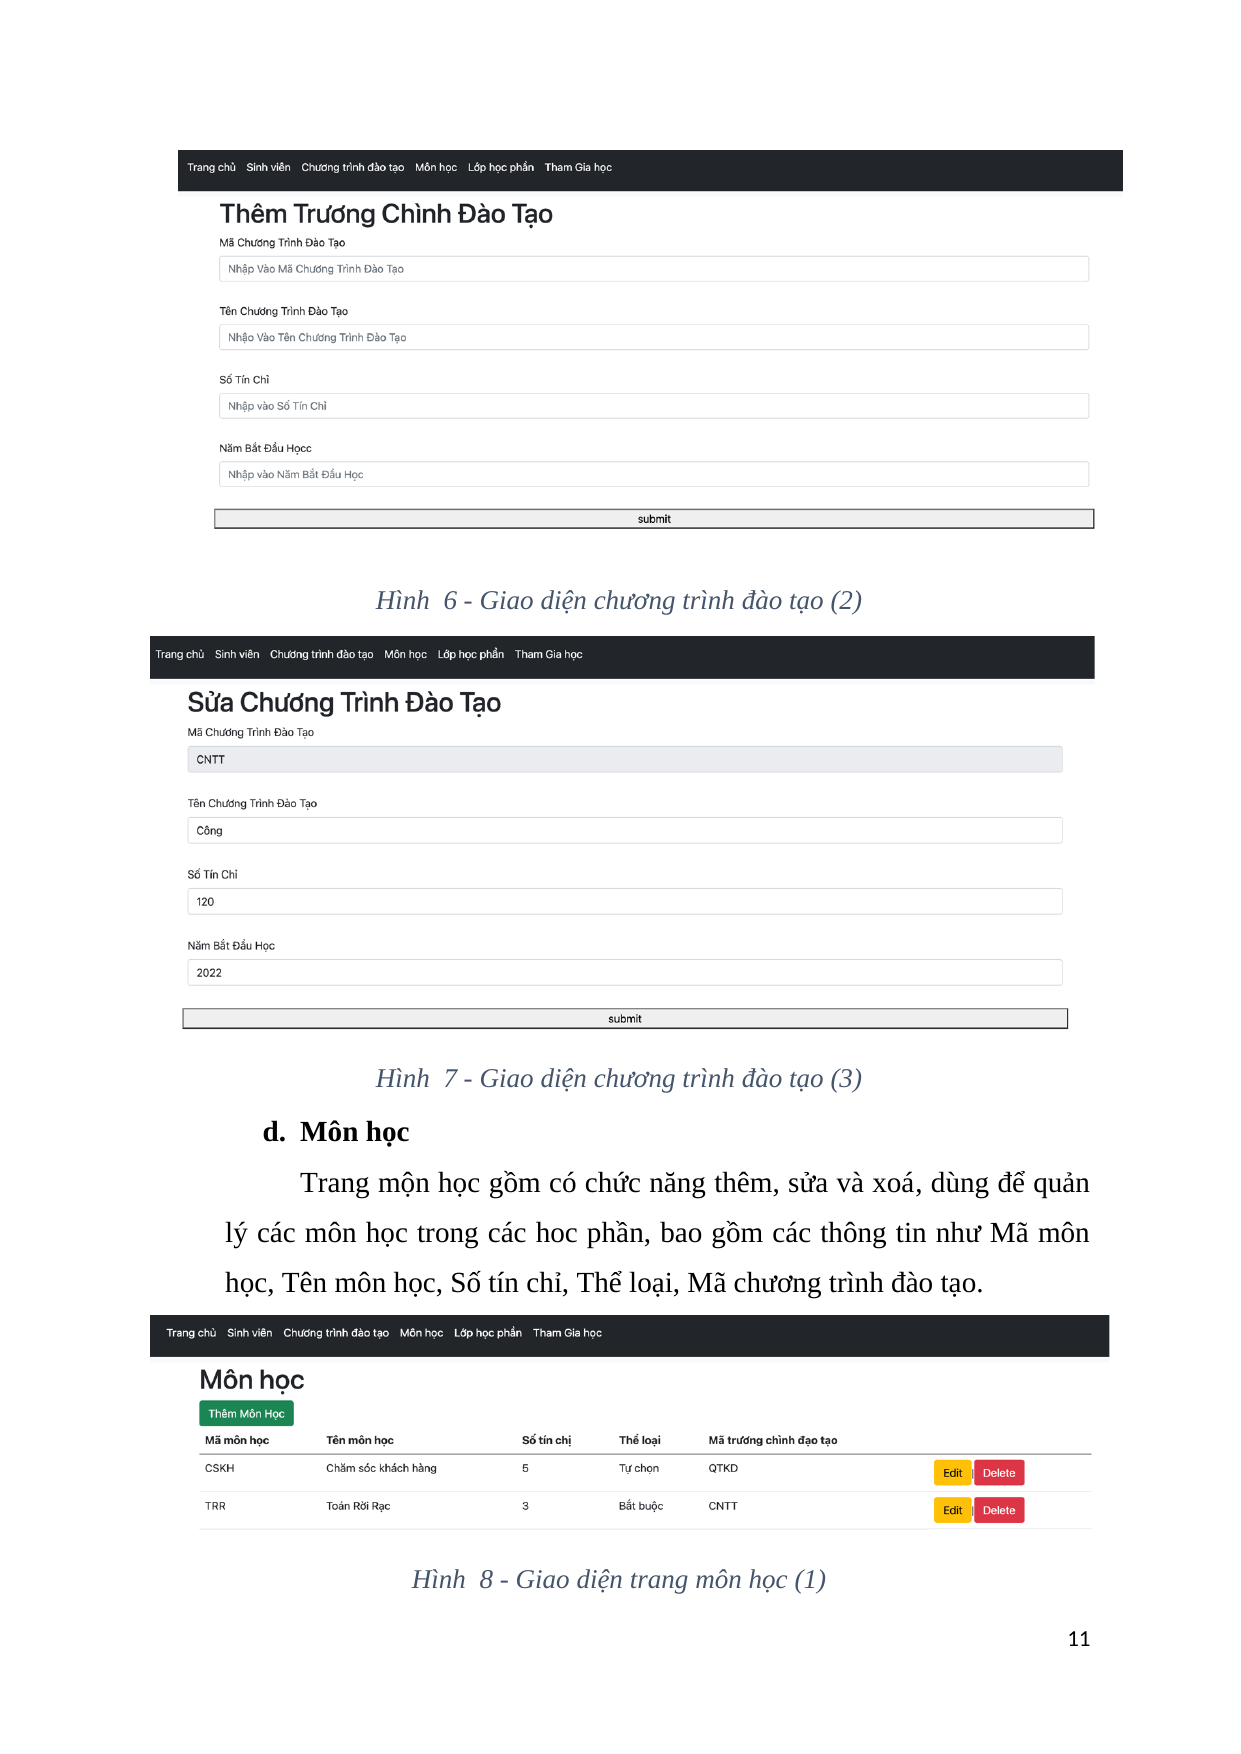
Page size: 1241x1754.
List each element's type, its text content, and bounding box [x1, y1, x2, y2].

picture [150, 636, 1095, 1049]
text Hình 8 - Giao diện trang môn học (1) [150, 1563, 1090, 1595]
text Hình 7 - Giao diện chương trình đào tạo (3) [150, 1062, 1090, 1094]
subtitle Môn học [262, 1114, 1090, 1148]
text Hình 6 - Giao diện chương trình đào tạo (2) [150, 584, 1090, 616]
picture [150, 1315, 1110, 1550]
text Trang mộn học gồm có chức năng thêm, sửa và xoá, dùng để quản lý các môn học trong các hoc phần, bao gồm các thông tin như Mã môn học, Tên môn học, Số tín chỉ, Thể loại, Mã chương trình đào tạo. [225, 1165, 1090, 1299]
picture [178, 150, 1123, 571]
